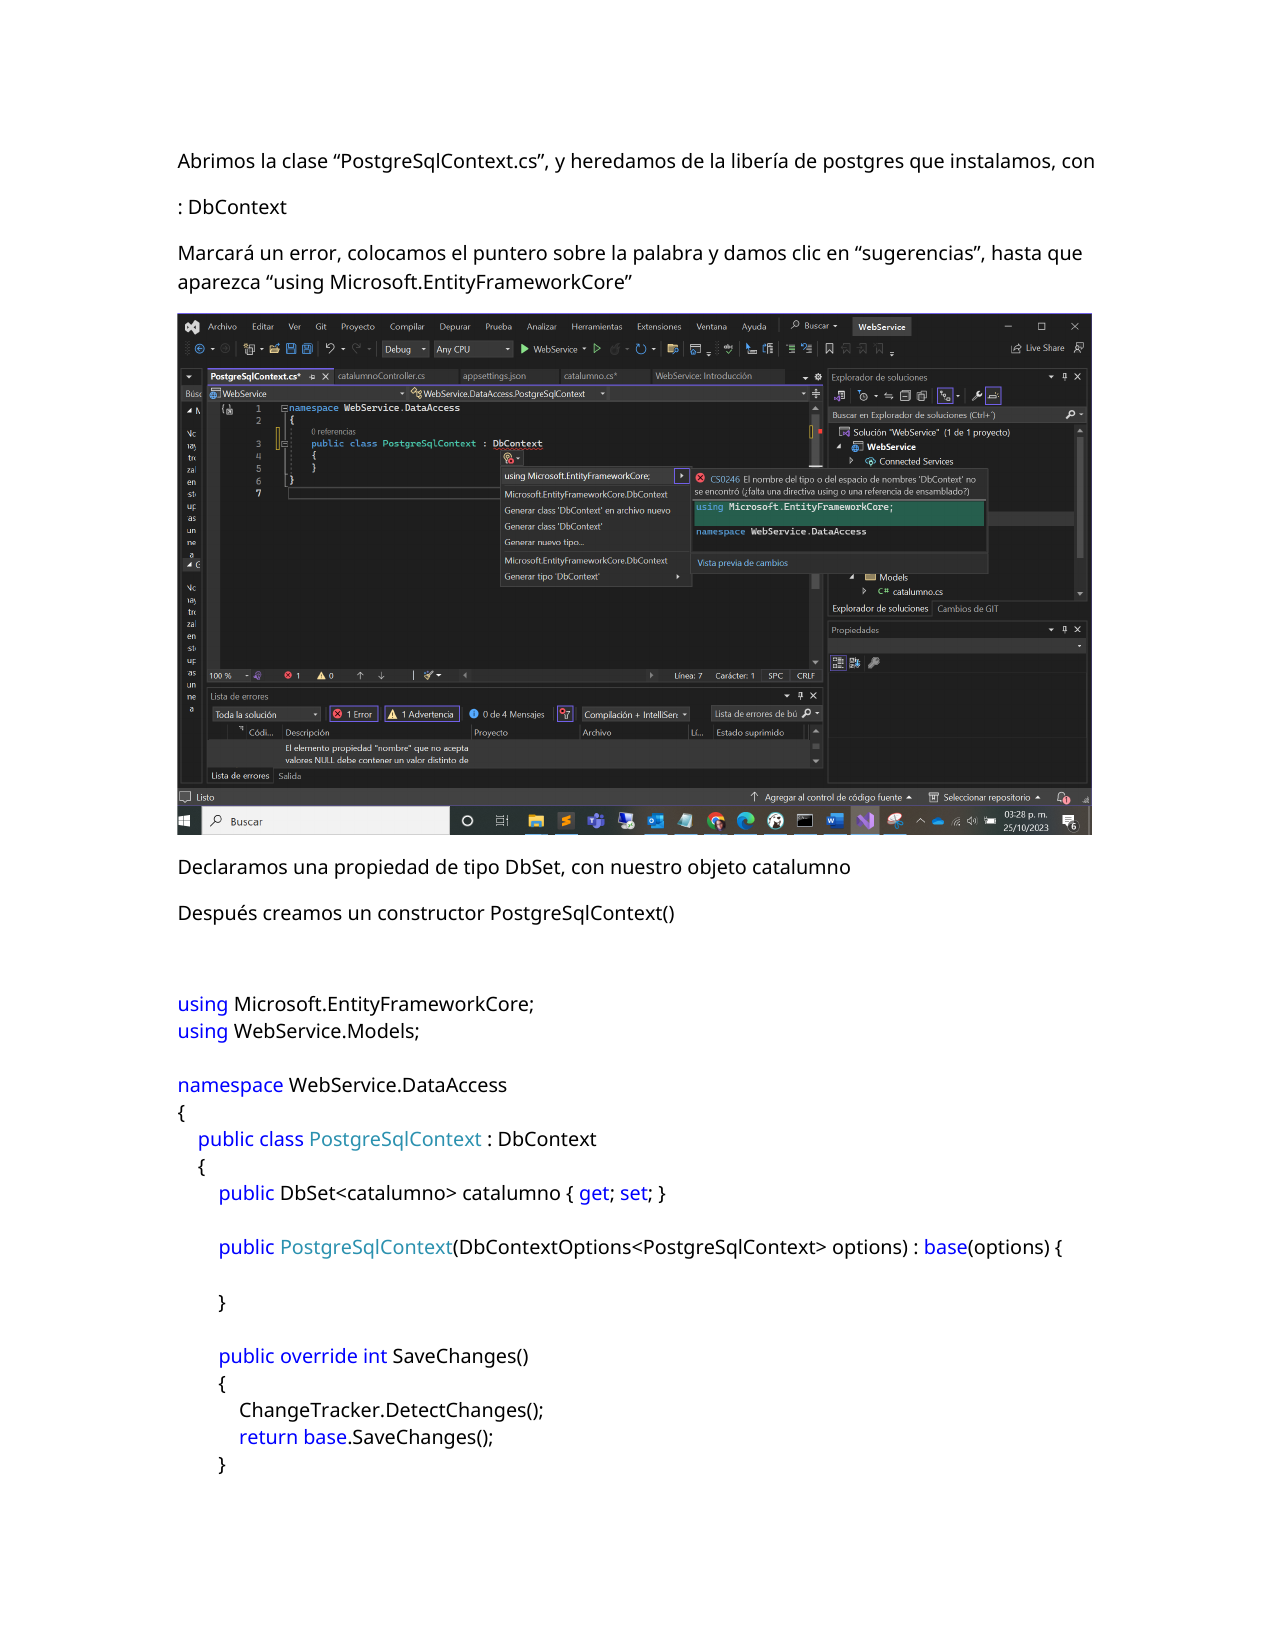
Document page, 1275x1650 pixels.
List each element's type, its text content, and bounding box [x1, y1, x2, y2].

text using Microsoft.EntityFrameworkCore; [177, 990, 1098, 1017]
text public PostgreSqlContext(DbContextOptions<PostgreSqlContext> options) : base(options) { [177, 1233, 1098, 1260]
text Después creamos un constructor PostgreSqlContext() [177, 899, 1098, 926]
text public override int SaveChanges() [177, 1342, 1098, 1369]
text { [177, 1098, 1098, 1125]
text namespace WebService.DataAccess [177, 1071, 1098, 1098]
text Marcará un error, colocamos el puntero sobre la palabra y damos clic en “sugerencias”, hasta que aparezca “using Microsoft.EntityFrameworkCore” [177, 239, 1098, 295]
text : DbContext [177, 193, 1098, 220]
text ChangeTracker.DetectChanges(); [177, 1396, 1098, 1423]
text Declaramos una propiedad de tipo DbSet, con nuestro objeto catalumno [177, 853, 1098, 880]
text { [177, 1369, 1098, 1396]
text } [177, 1450, 1098, 1477]
text return base.SaveChanges(); [177, 1423, 1098, 1450]
text { [177, 1152, 1098, 1179]
text } [177, 1288, 1098, 1315]
picture [177, 313, 1092, 835]
text using WebService.Models; [177, 1017, 1098, 1044]
text Abrimos la clase “PostgreSqlContext.cs”, y heredamos de la libería de postgres que instalamos, con [177, 148, 1098, 174]
text public class PostgreSqlContext : DbContext [177, 1125, 1098, 1152]
text public DbSet<catalumno> catalumno { get; set; } [177, 1179, 1098, 1206]
